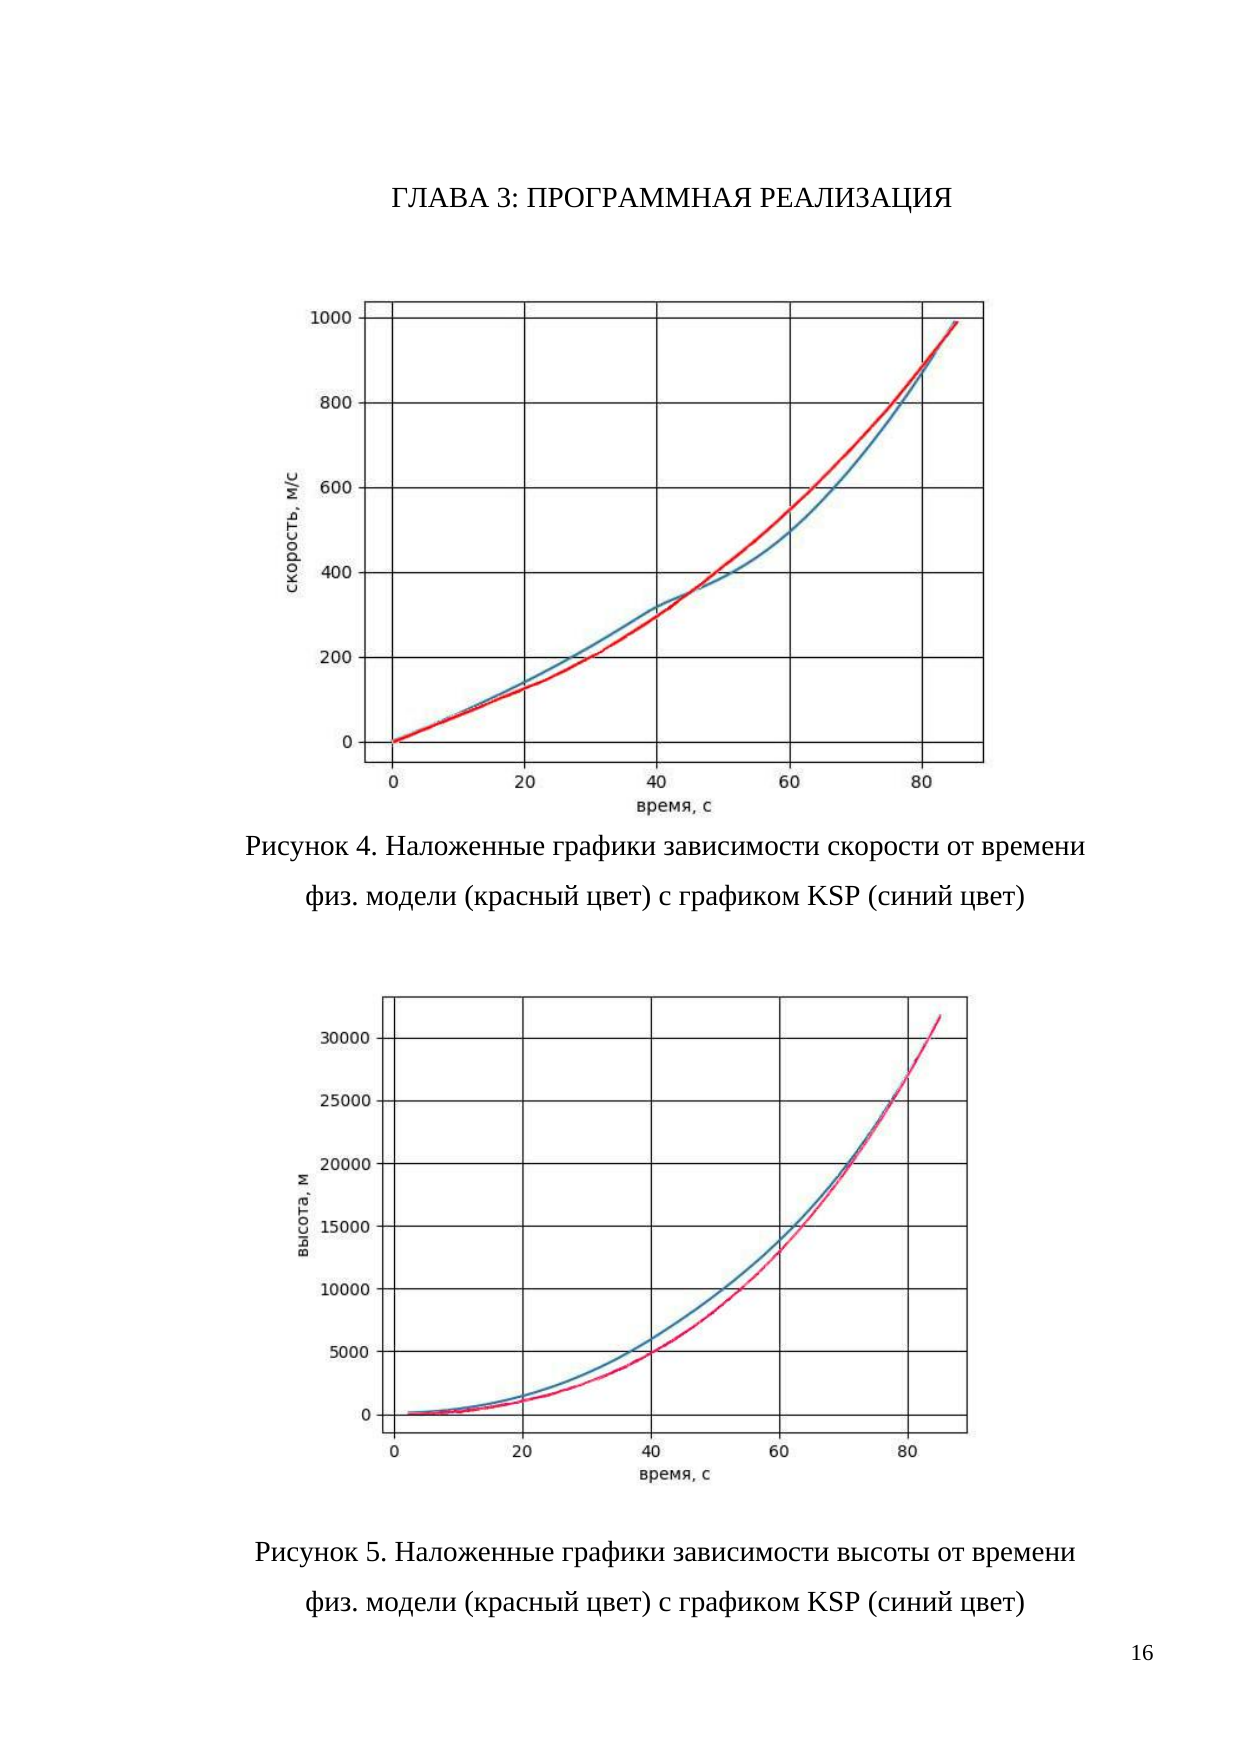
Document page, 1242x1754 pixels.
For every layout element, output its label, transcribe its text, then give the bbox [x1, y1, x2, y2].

text физ. модели (красный цвет) с графиком KSP (синий цвет) [177, 1584, 1153, 1617]
text физ. модели (красный цвет) с графиком KSP (синий цвет) [177, 878, 1153, 912]
text Рисунок 5. Наложенные графики зависимости высоты от времени [177, 1534, 1153, 1567]
text Рисунок 4. Наложенные графики зависимости скорости от времени [177, 828, 1153, 862]
picture [288, 928, 1042, 1495]
picture [266, 230, 1064, 828]
subtitle ГЛАВА 3: ПРОГРАММНАЯ РЕАЛИЗАЦИЯ [252, 180, 1017, 213]
